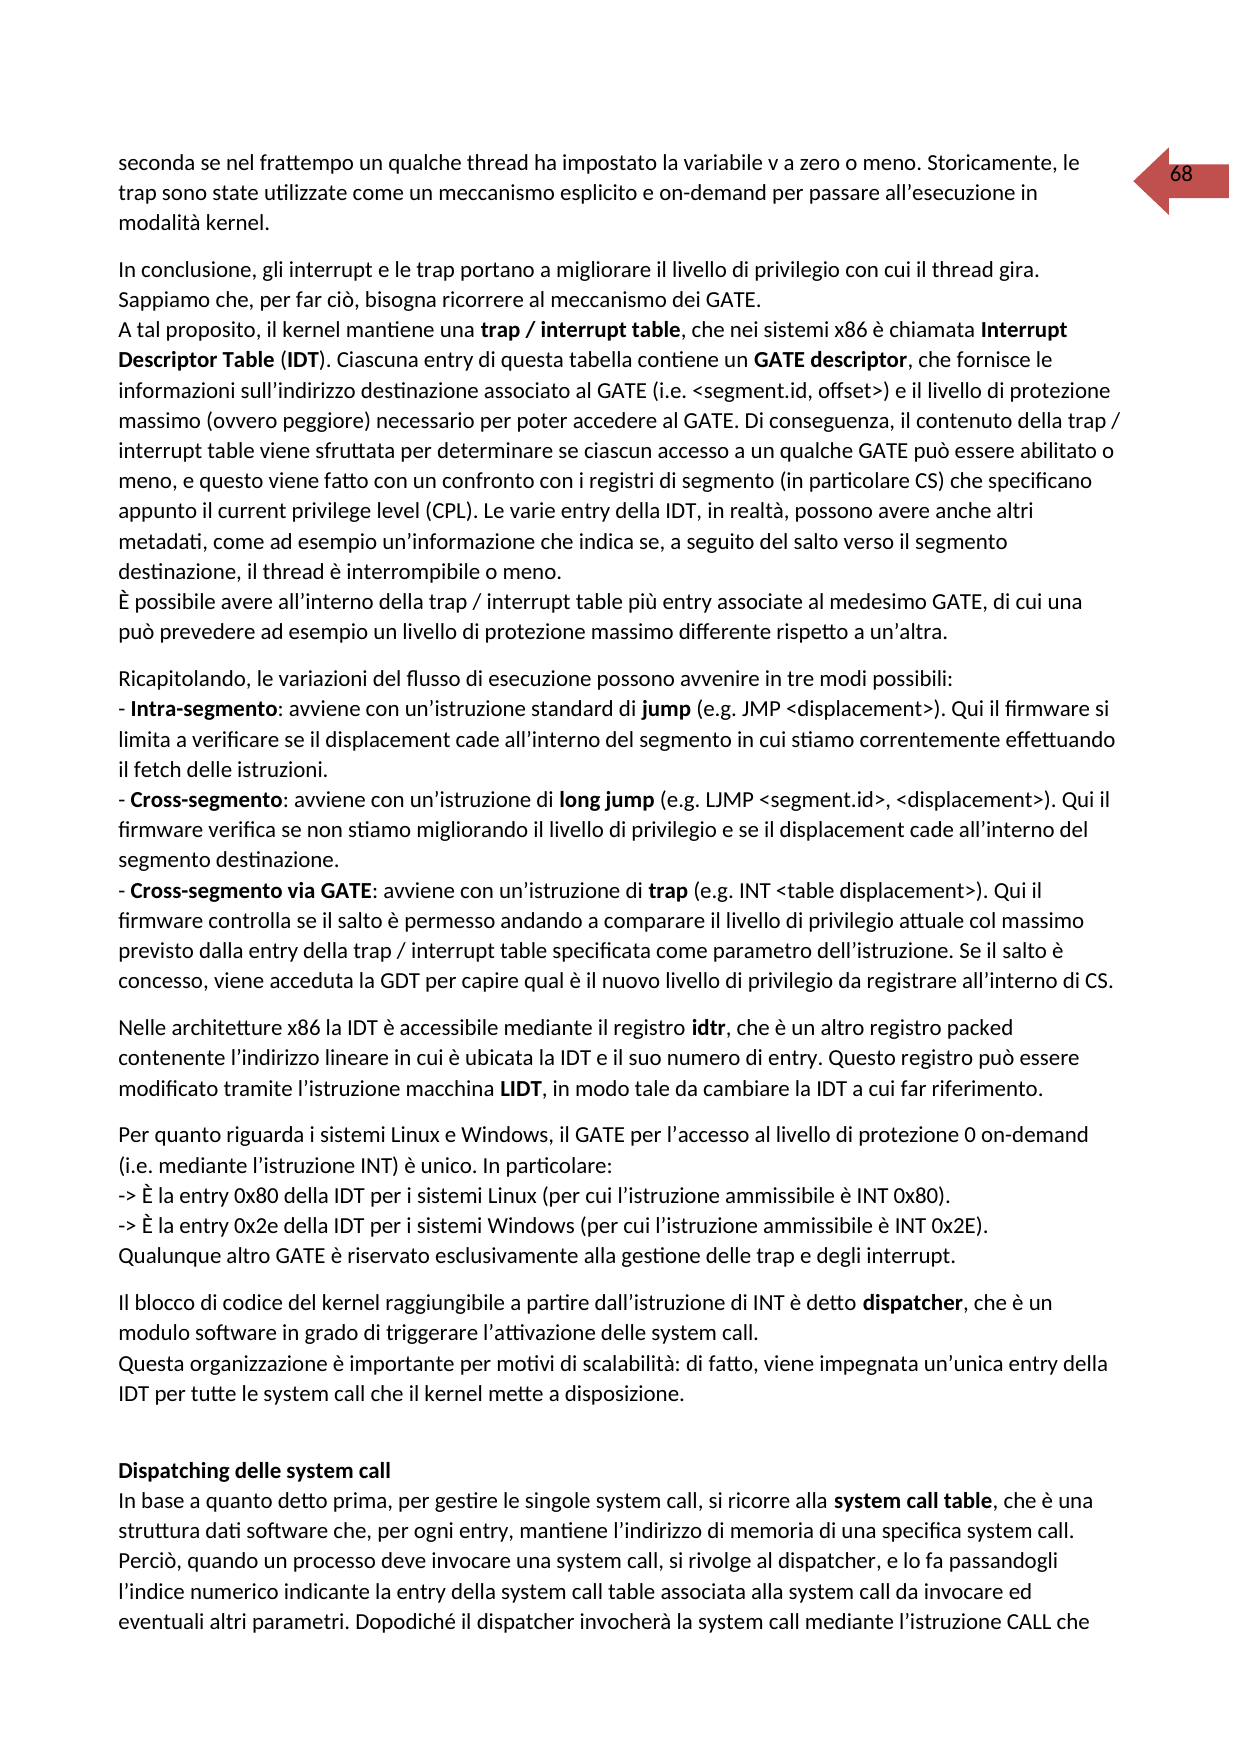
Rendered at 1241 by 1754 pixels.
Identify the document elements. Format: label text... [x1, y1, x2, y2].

text Nelle architetture x86 la IDT è accessibile mediante il registro idtr, che è un altro registro packed contenente l’indirizzo lineare in cui è ubicata la IDT e il suo numero di entry. Questo registro può essere modificato tramite l’istruzione macchina LIDT, in modo tale da cambiare la IDT a cui far riferimento. [118, 1013, 1122, 1102]
text Ricapitolando, le variazioni del flusso di esecuzione possono avvenire in tre modi possibili: - Intra-segmento: avviene con un’istruzione standard di jump (e.g. JMP <displacement>). Qui il firmware si limita a verificare se il displacement cade all’interno del segmento in cui stiamo correntemente effettuando il fetch delle istruzioni. - Cross-segmento: avviene con un’istruzione di long jump (e.g. LJMP <segment.id>, <displacement>). Qui il firmware verifica se non stiamo migliorando il livello di privilegio e se il displacement cade all’interno del segmento destinazione. - Cross-segmento via GATE: avviene con un’istruzione di trap (e.g. INT <table displacement>). Qui il firmware controlla se il salto è permesso andando a comparare il livello di privilegio attuale col massimo previsto dalla entry della trap / interrupt table specificata come parametro dell’istruzione. Se il salto è concesso, viene acceduta la GDT per capire qual è il nuovo livello di privilegio da registrare all’interno di CS. [118, 664, 1122, 994]
text In conclusione, gli interrupt e le trap portano a migliorare il livello di privilegio con cui il thread gira. Sappiamo che, per far ciò, bisogna ricorrere al meccanismo dei GATE. A tal proposito, il kernel mantiene una trap / interrupt table, che nei sistemi x86 è chiamata Interrupt Descriptor Table (IDT). Ciascuna entry di questa tabella contiene un GATE descriptor, che fornisce le informazioni sull’indirizzo destinazione associato al GATE (i.e. <segment.id, offset>) e il livello di protezione massimo (ovvero peggiore) necessario per poter accedere al GATE. Di conseguenza, il contenuto della trap / interrupt table viene sfruttata per determinare se ciascun accesso a un qualche GATE può essere abilitato o meno, e questo viene fatto con un confronto con i registri di segmento (in particolare CS) che specificano appunto il current privilege level (CPL). Le varie entry della IDT, in realtà, possono avere anche altri metadati, come ad esempio un’informazione che indica se, a seguito del salto verso il segmento destinazione, il thread è interrompibile o meno. È possibile avere all’interno della trap / interrupt table più entry associate al medesimo GATE, di cui una può prevedere ad esempio un livello di protezione massimo differente rispetto a un’altra. [118, 255, 1122, 645]
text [118, 1426, 1122, 1635]
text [118, 148, 1122, 236]
text Per quanto riguarda i sistemi Linux e Windows, il GATE per l’accesso al livello di protezione 0 on-demand (i.e. mediante l’istruzione INT) è unico. In particolare: -> È la entry 0x80 della IDT per i sistemi Linux (per cui l’istruzione ammissibile è INT 0x80). -> È la entry 0x2e della IDT per i sistemi Windows (per cui l’istruzione ammissibile è INT 0x2E). Qualunque altro GATE è riservato esclusivamente alla gestione delle trap e degli interrupt. [118, 1121, 1122, 1269]
text Il blocco di codice del kernel raggiungibile a partire dall’istruzione di INT è detto dispatcher, che è un modulo software in grado di triggerare l’attivazione delle system call. Questa organizzazione è importante per motivi di scalabilità: di fatto, viene impegnata un’unica entry della IDT per tutte le system call che il kernel mette a disposizione. [118, 1288, 1122, 1407]
